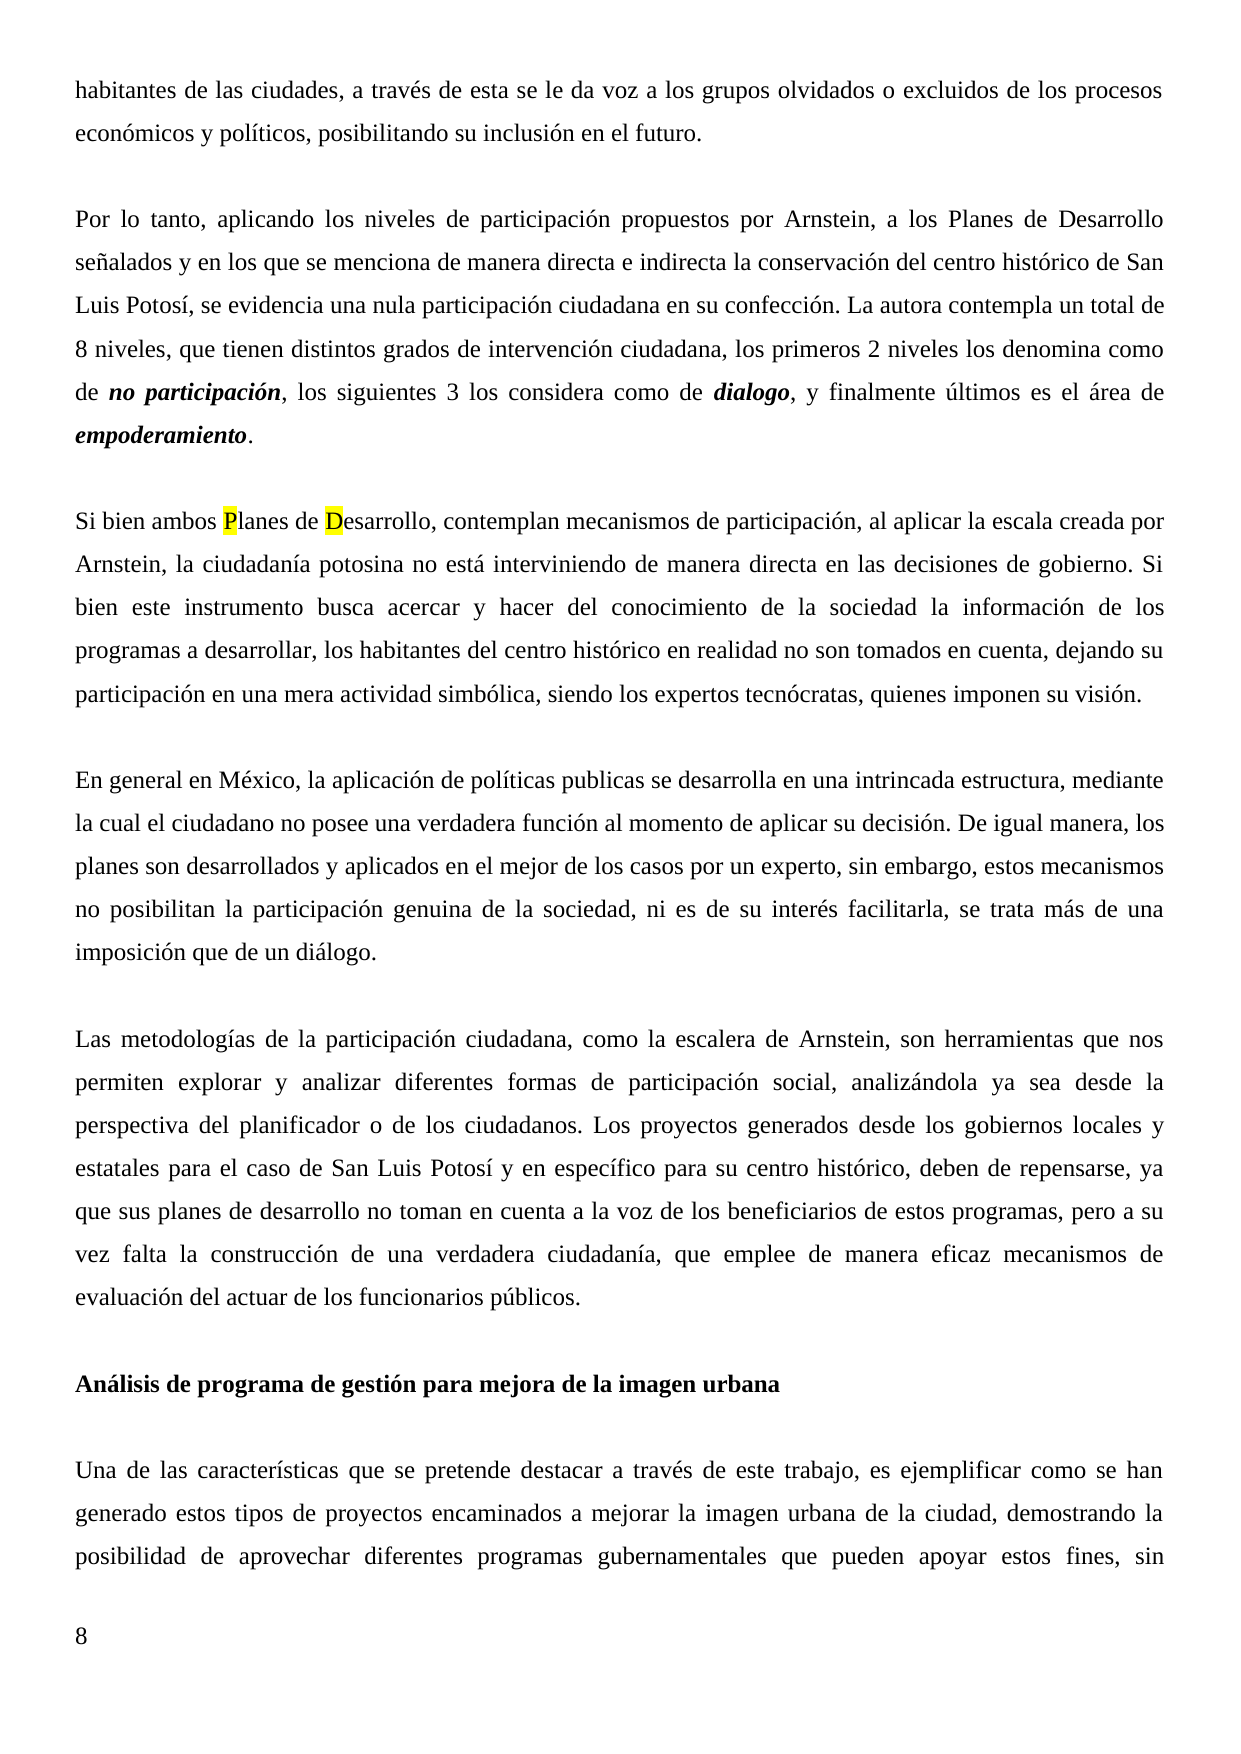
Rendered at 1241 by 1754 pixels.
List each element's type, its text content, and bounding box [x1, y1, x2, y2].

text Si bien ambos Planes de Desarrollo, contemplan mecanismos de participación, al aplicar la escala creada por Arnstein, la ciudadanía potosina no está interviniendo de manera directa en las decisiones de gobierno. Si bien este instrumento busca acercar y hacer del conocimiento de la sociedad la información de los programas a desarrollar, los habitantes del centro histórico en realidad no son tomados en cuenta, dejando su participación en una mera actividad simbólica, siendo los expertos tecnócratas, quienes imponen su visión. [75, 506, 1165, 707]
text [75, 75, 1165, 147]
text En general en México, la aplicación de políticas publicas se desarrolla en una intrincada estructura, mediante la cual el ciudadano no posee una verdadera función al momento de aplicar su decisión. De igual manera, los planes son desarrollados y aplicados en el mejor de los casos por un experto, sin embargo, estos mecanismos no posibilitan la participación genuina de la sociedad, ni es de su interés facilitarla, se trata más de una imposición que de un diálogo. [75, 765, 1165, 966]
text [75, 1455, 1165, 1570]
text Las metodologías de la participación ciudadana, como la escalera de Arnstein, son herramientas que nos permiten explorar y analizar diferentes formas de participación social, analizándola ya sea desde la perspectiva del planificador o de los ciudadanos. Los proyectos generados desde los gobiernos locales y estatales para el caso de San Luis Potosí y en específico para su centro histórico, deben de repensarse, ya que sus planes de desarrollo no toman en cuenta a la voz de los beneficiarios de estos programas, pero a su vez falta la construcción de una verdadera ciudadanía, que emplee de manera eficaz mecanismos de evaluación del actuar de los funcionarios públicos. [75, 1024, 1165, 1311]
text Por lo tanto, aplicando los niveles de participación propuestos por Arnstein, a los Planes de Desarrollo señalados y en los que se menciona de manera directa e indirecta la conservación del centro histórico de San Luis Potosí, se evidencia una nula participación ciudadana en su confección. La autora contempla un total de 8 niveles, que tienen distintos grados de intervención ciudadana, los primeros 2 niveles los denomina como de no participación, los siguientes 3 los considera como de dialogo, y finalmente últimos es el área de empoderamiento. [75, 204, 1165, 449]
text Análisis de programa de gestión para mejora de la imagen urbana [75, 1369, 1165, 1397]
